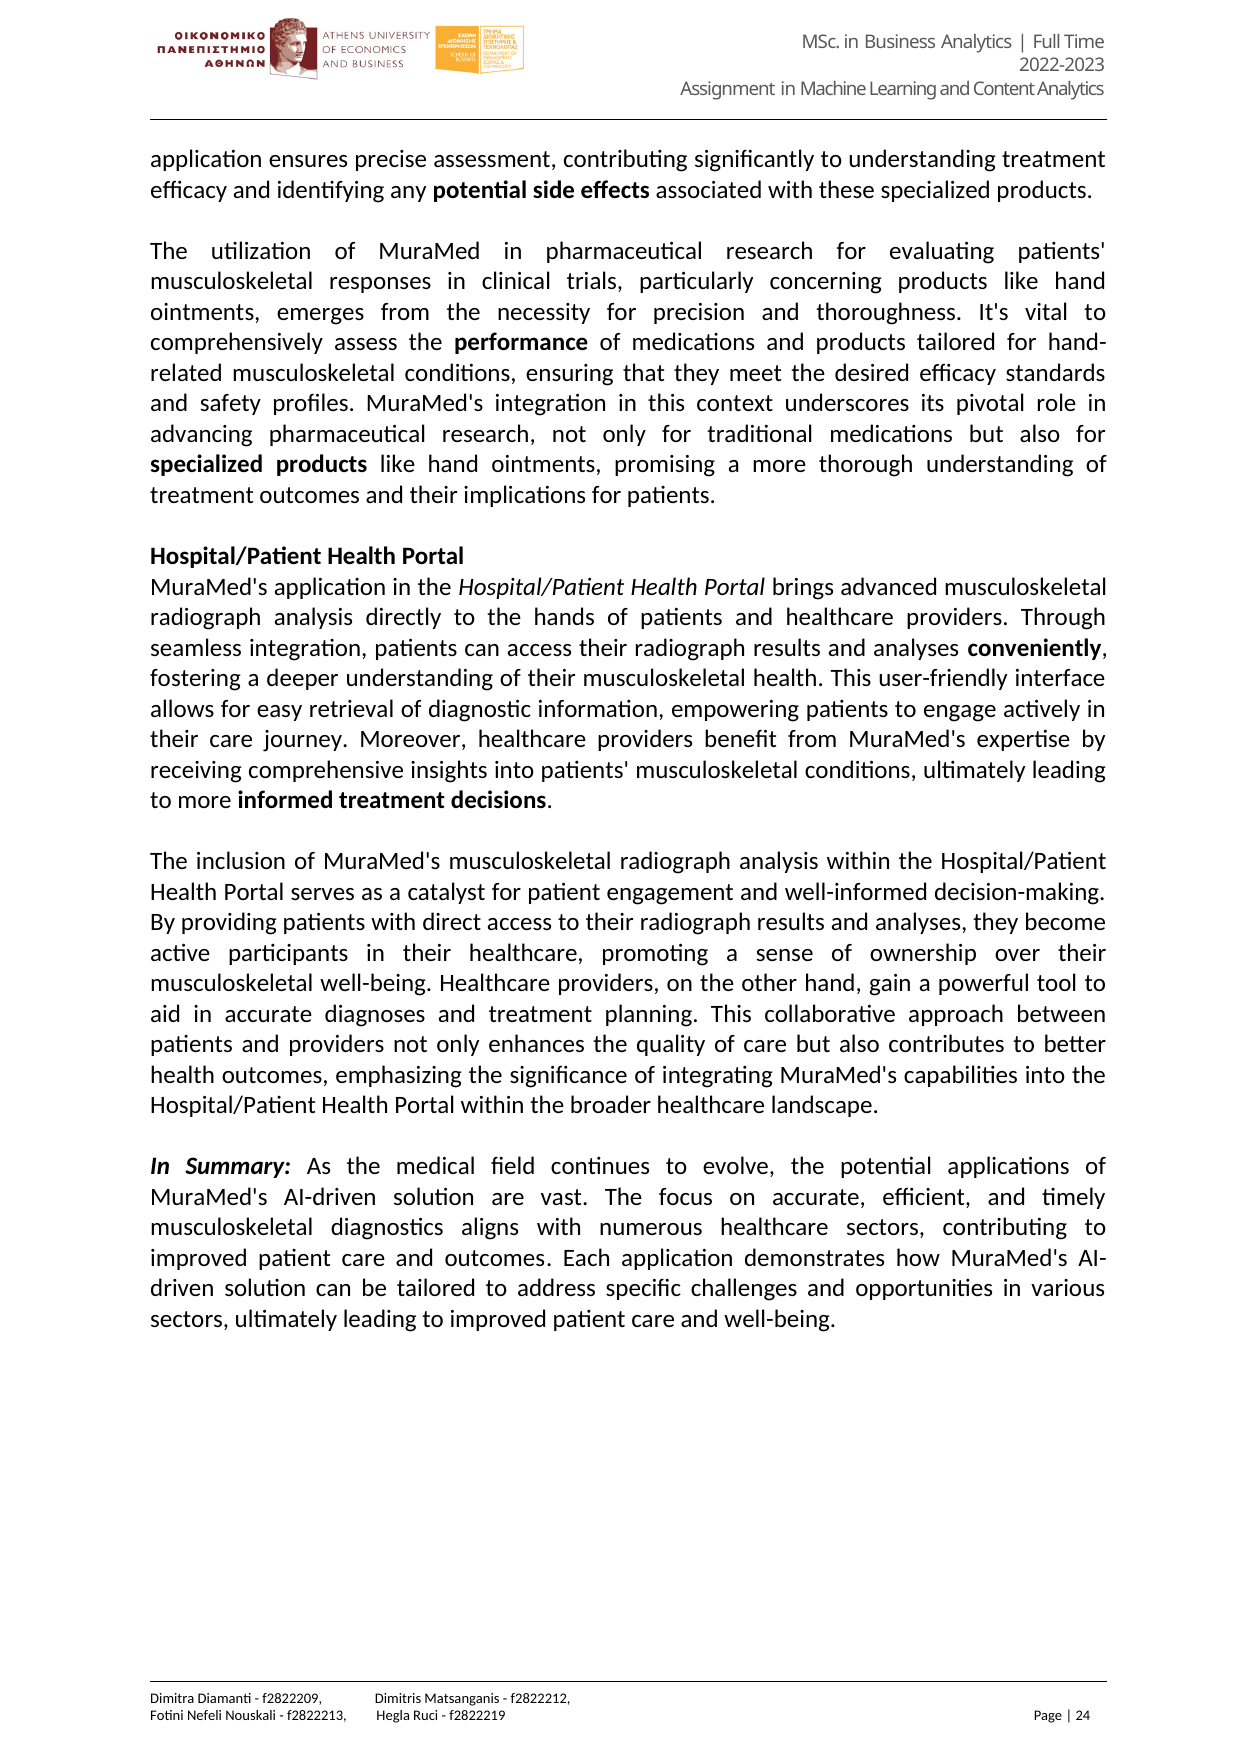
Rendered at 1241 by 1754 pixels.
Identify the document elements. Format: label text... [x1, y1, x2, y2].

picture [151, 17, 526, 82]
text In Summary: As the medical field continues to evolve, the potential applications of MuraMed's AI-driven solution are vast. The focus on accurate, efficient, and timely musculoskeletal diagnostics aligns with numerous healthcare sectors, contributing to improved patient care and outcomes. Each application demonstrates how MuraMed's AI-driven solution can be tailored to address specific challenges and opportunities in various sectors, ultimately leading to improved patient care and well-being. [150, 1151, 1107, 1334]
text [150, 143, 1107, 204]
text MuraMed's application in the Hospital/Patient Health Portal brings advanced musculoskeletal radiograph analysis directly to the hands of patients and healthcare providers. Through seamless integration, patients can access their radiograph results and analyses conveniently, fostering a deeper understanding of their musculoskeletal health. This user-friendly interface allows for easy retrieval of diagnostic information, empowering patients to engage actively in their care journey. Moreover, healthcare providers benefit from MuraMed's expertise by receiving comprehensive insights into patients' musculoskeletal conditions, ultimately leading to more informed treatment decisions. [150, 571, 1107, 815]
text The inclusion of MuraMed's musculoskeletal radiograph analysis within the Hospital/Patient Health Portal serves as a catalyst for patient engagement and well-informed decision-making. By providing patients with direct access to their radiograph results and analyses, they become active participants in their healthcare, promoting a sense of ownership over their musculoskeletal well-being. Healthcare providers, on the other hand, gain a powerful tool to aid in accurate diagnoses and treatment planning. This collaborative approach between patients and providers not only enhances the quality of care but also contributes to better health outcomes, emphasizing the significance of integrating MuraMed's capabilities into the Hospital/Patient Health Portal within the broader healthcare landscape. [150, 845, 1107, 1120]
text The utilization of MuraMed in pharmaceutical research for evaluating patients' musculoskeletal responses in clinical trials, particularly concerning products like hand ointments, emerges from the necessity for precision and thoroughness. It's vital to comprehensively assess the performance of medications and products tailored for hand-related musculoskeletal conditions, ensuring that they meet the desired efficacy standards and safety profiles. MuraMed's integration in this context underscores its pivotal role in advancing pharmaceutical research, not only for traditional medications but also for specialized products like hand ointments, promising a more thorough understanding of treatment outcomes and their implications for patients. [150, 235, 1107, 509]
subtitle Hospital/Patient Health Portal [150, 540, 1107, 571]
